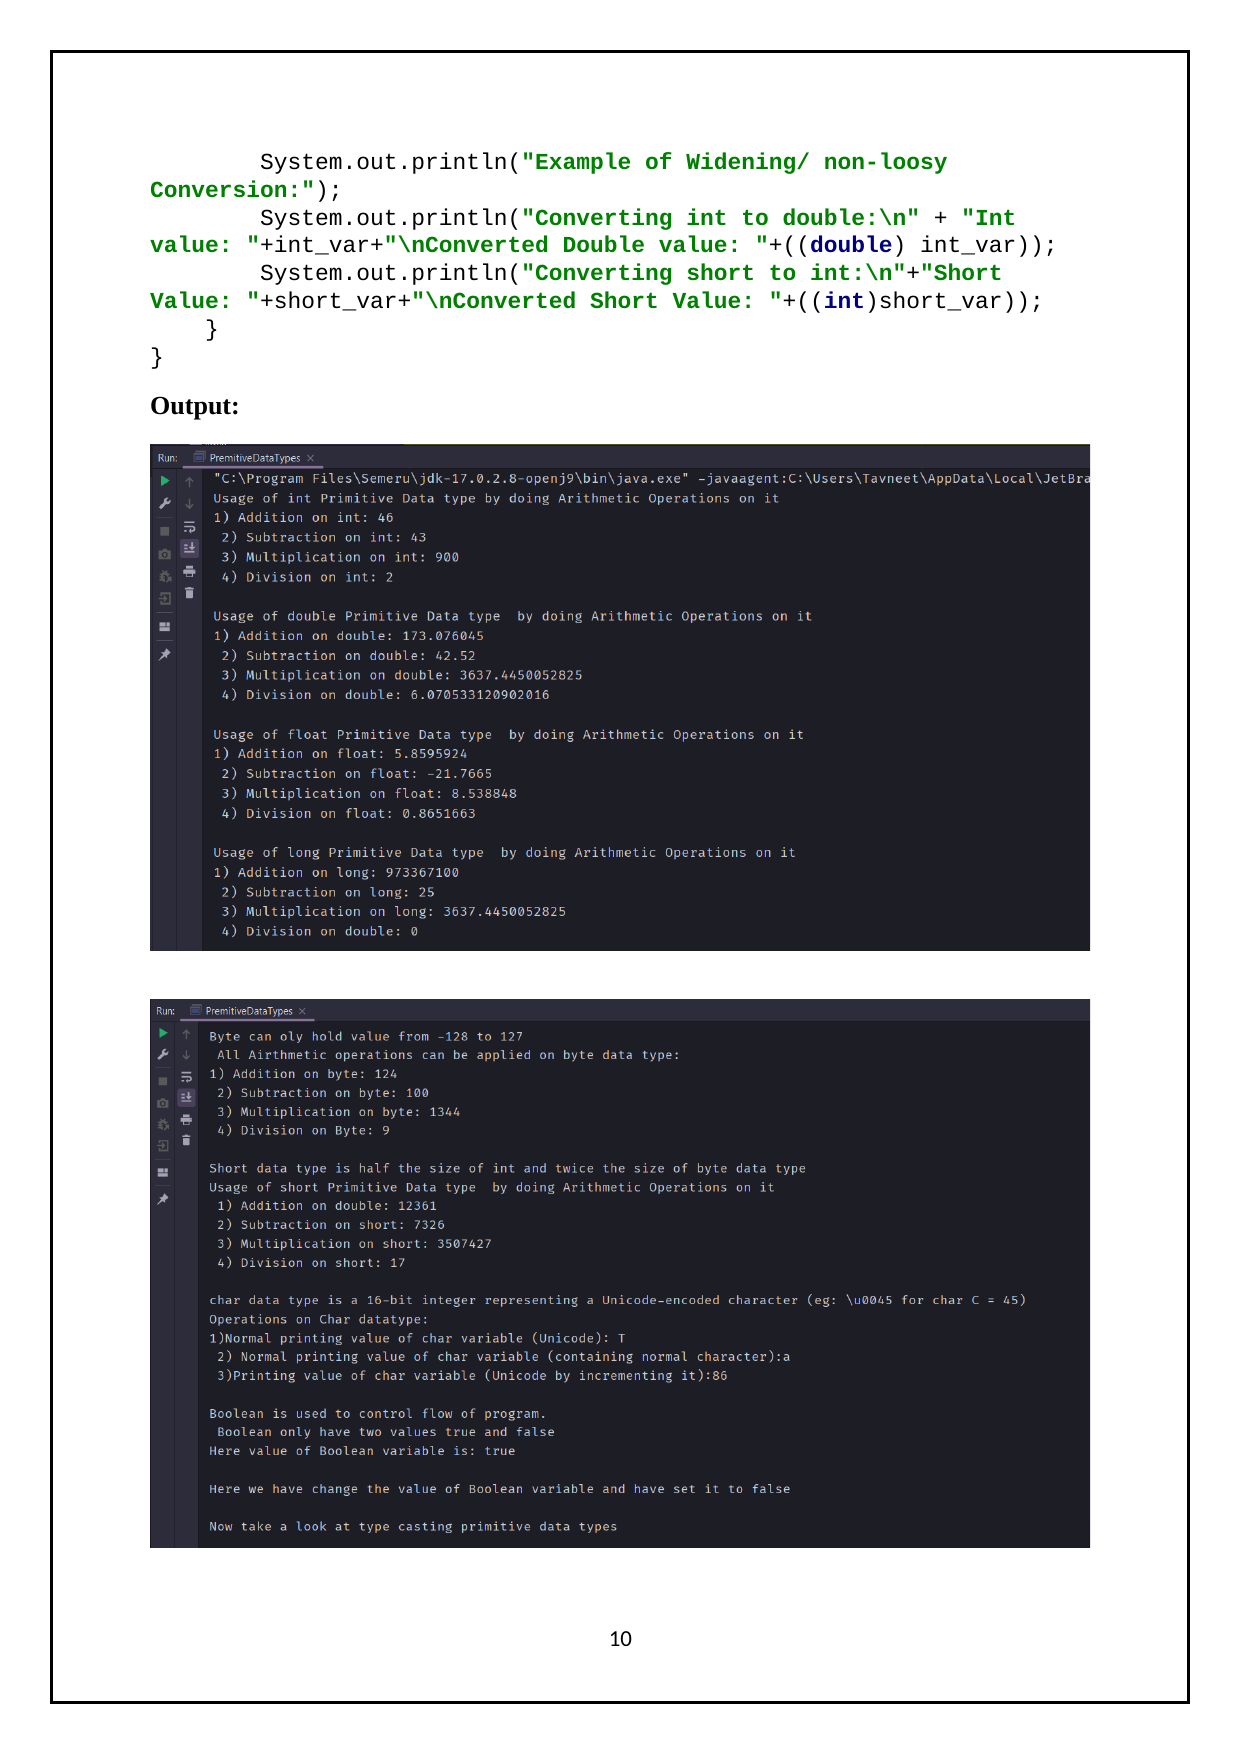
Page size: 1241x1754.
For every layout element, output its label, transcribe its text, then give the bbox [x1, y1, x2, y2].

picture [150, 999, 1091, 1548]
text Output: [150, 390, 1090, 420]
picture [150, 444, 1091, 951]
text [150, 150, 1090, 371]
